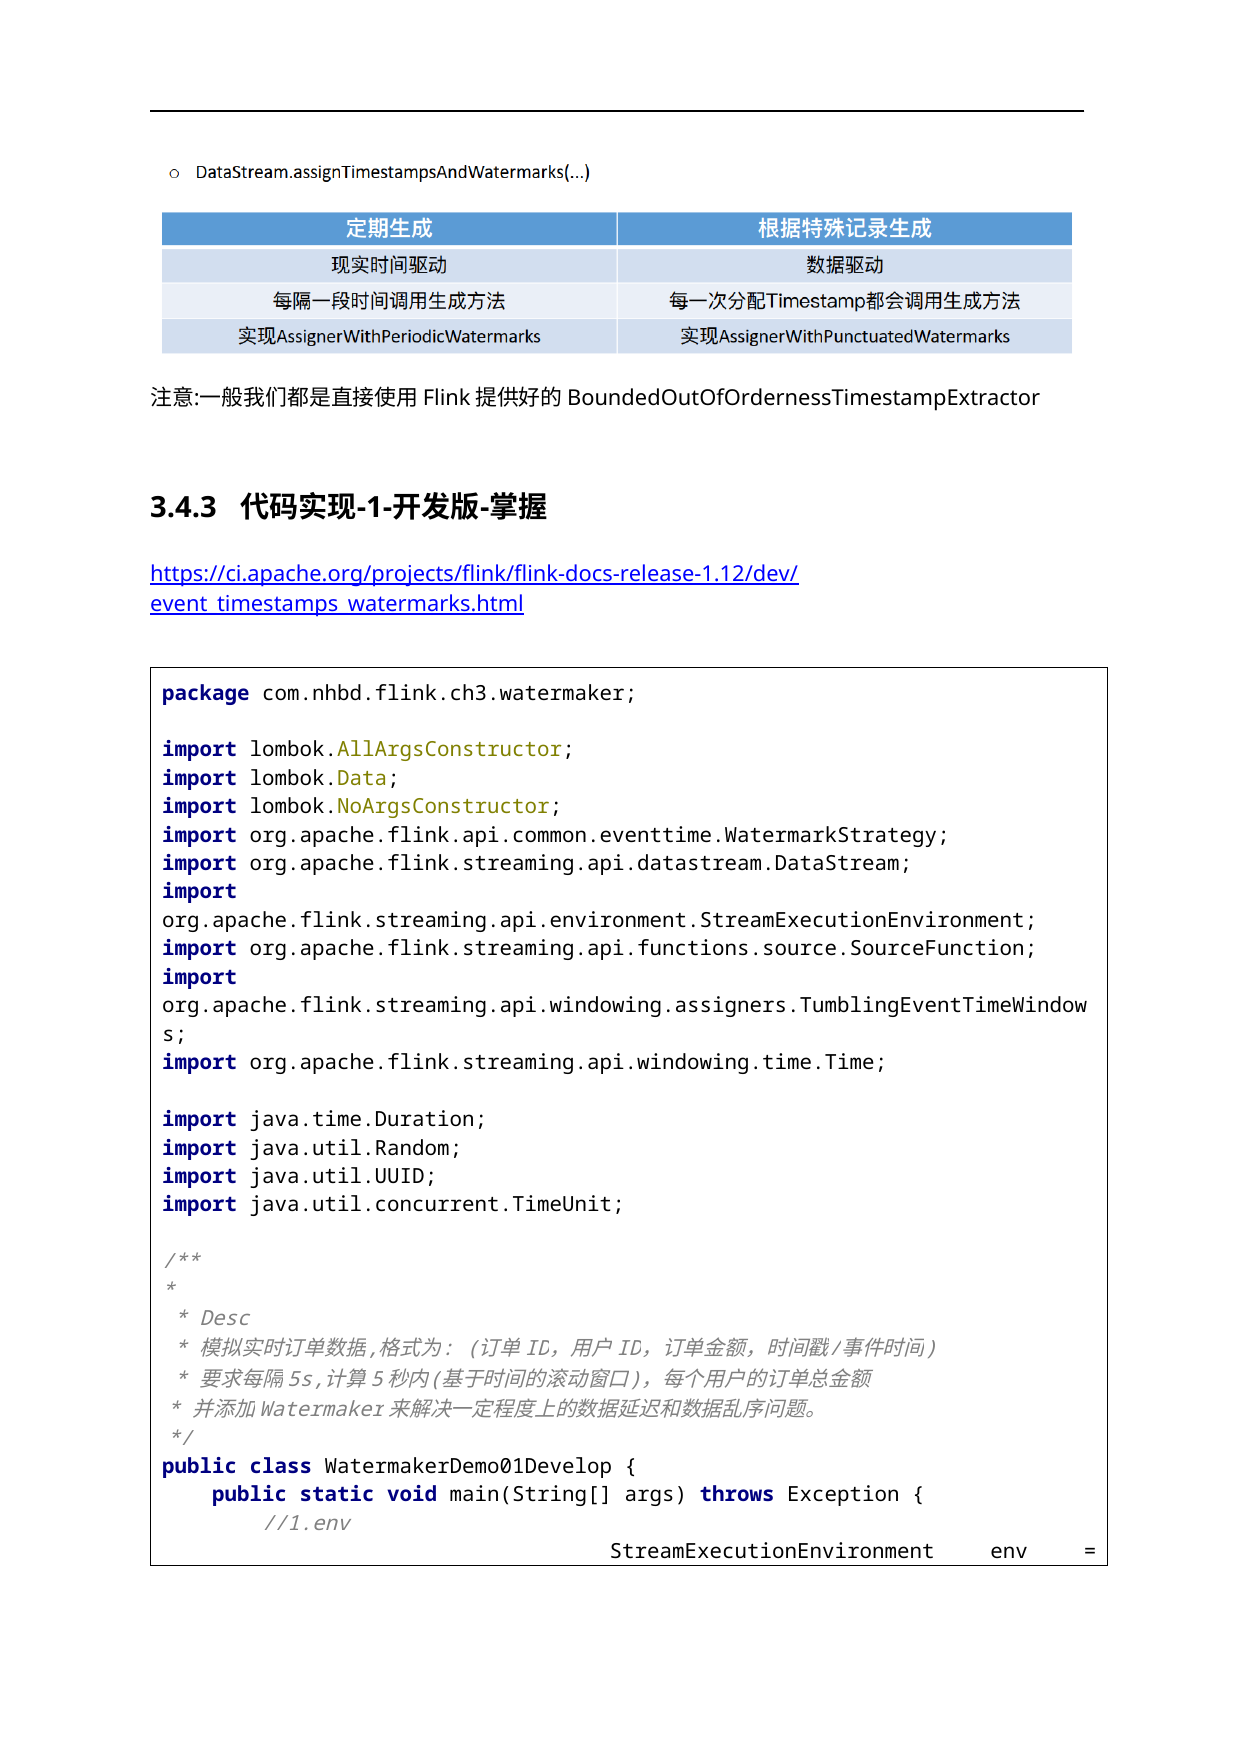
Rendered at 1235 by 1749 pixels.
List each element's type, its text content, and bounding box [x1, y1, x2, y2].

subtitle 代码实现-1-开发版-掌握 [150, 483, 1084, 526]
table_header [151, 668, 1107, 1565]
text https://ci.apache.org/projects/flink/flink-docs-release-1.12/dev/event_timestamps_watermarks.html [150, 558, 1084, 618]
picture [150, 159, 1085, 370]
text 注意:一般我们都是直接使用Flink提供好的BoundedOutOfOrdernessTimestampExtractor [150, 379, 1084, 411]
